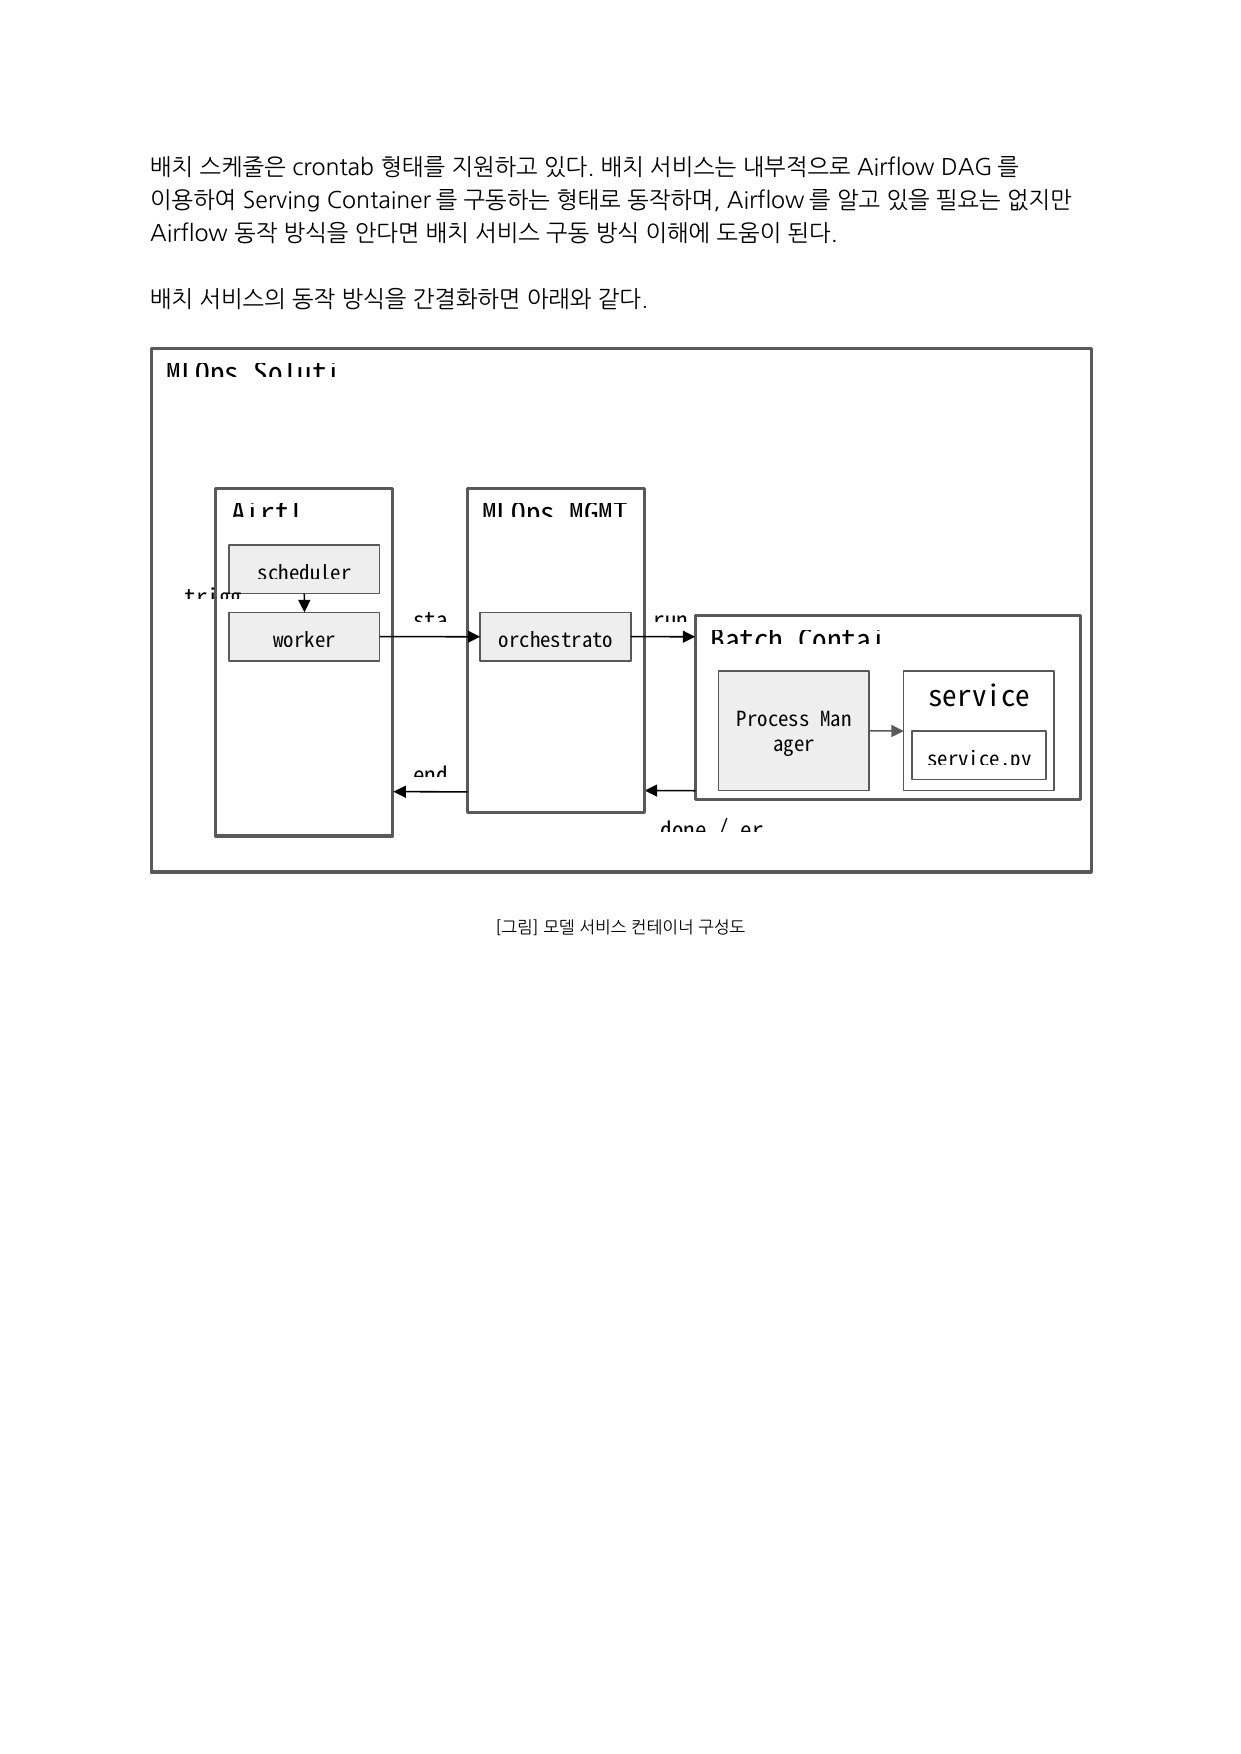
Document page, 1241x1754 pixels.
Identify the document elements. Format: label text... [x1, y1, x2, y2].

text 배치 스케줄은 crontab 형태를 지원하고 있다. 배치 서비스는 내부적으로 Airflow DAG를 이용하여 Serving Container를 구동하는 형태로 동작하며, Airflow를 알고 있을 필요는 없지만 Airflow 동작 방식을 안다면 배치 서비스 구동 방식 이해에 도움이 된다. [150, 150, 1090, 244]
text [그림] 모델 서비스 컨테이너 구성도 [150, 915, 1090, 936]
text 배치 서비스의 동작 방식을 간결화하면 아래와 같다. [150, 282, 1090, 310]
